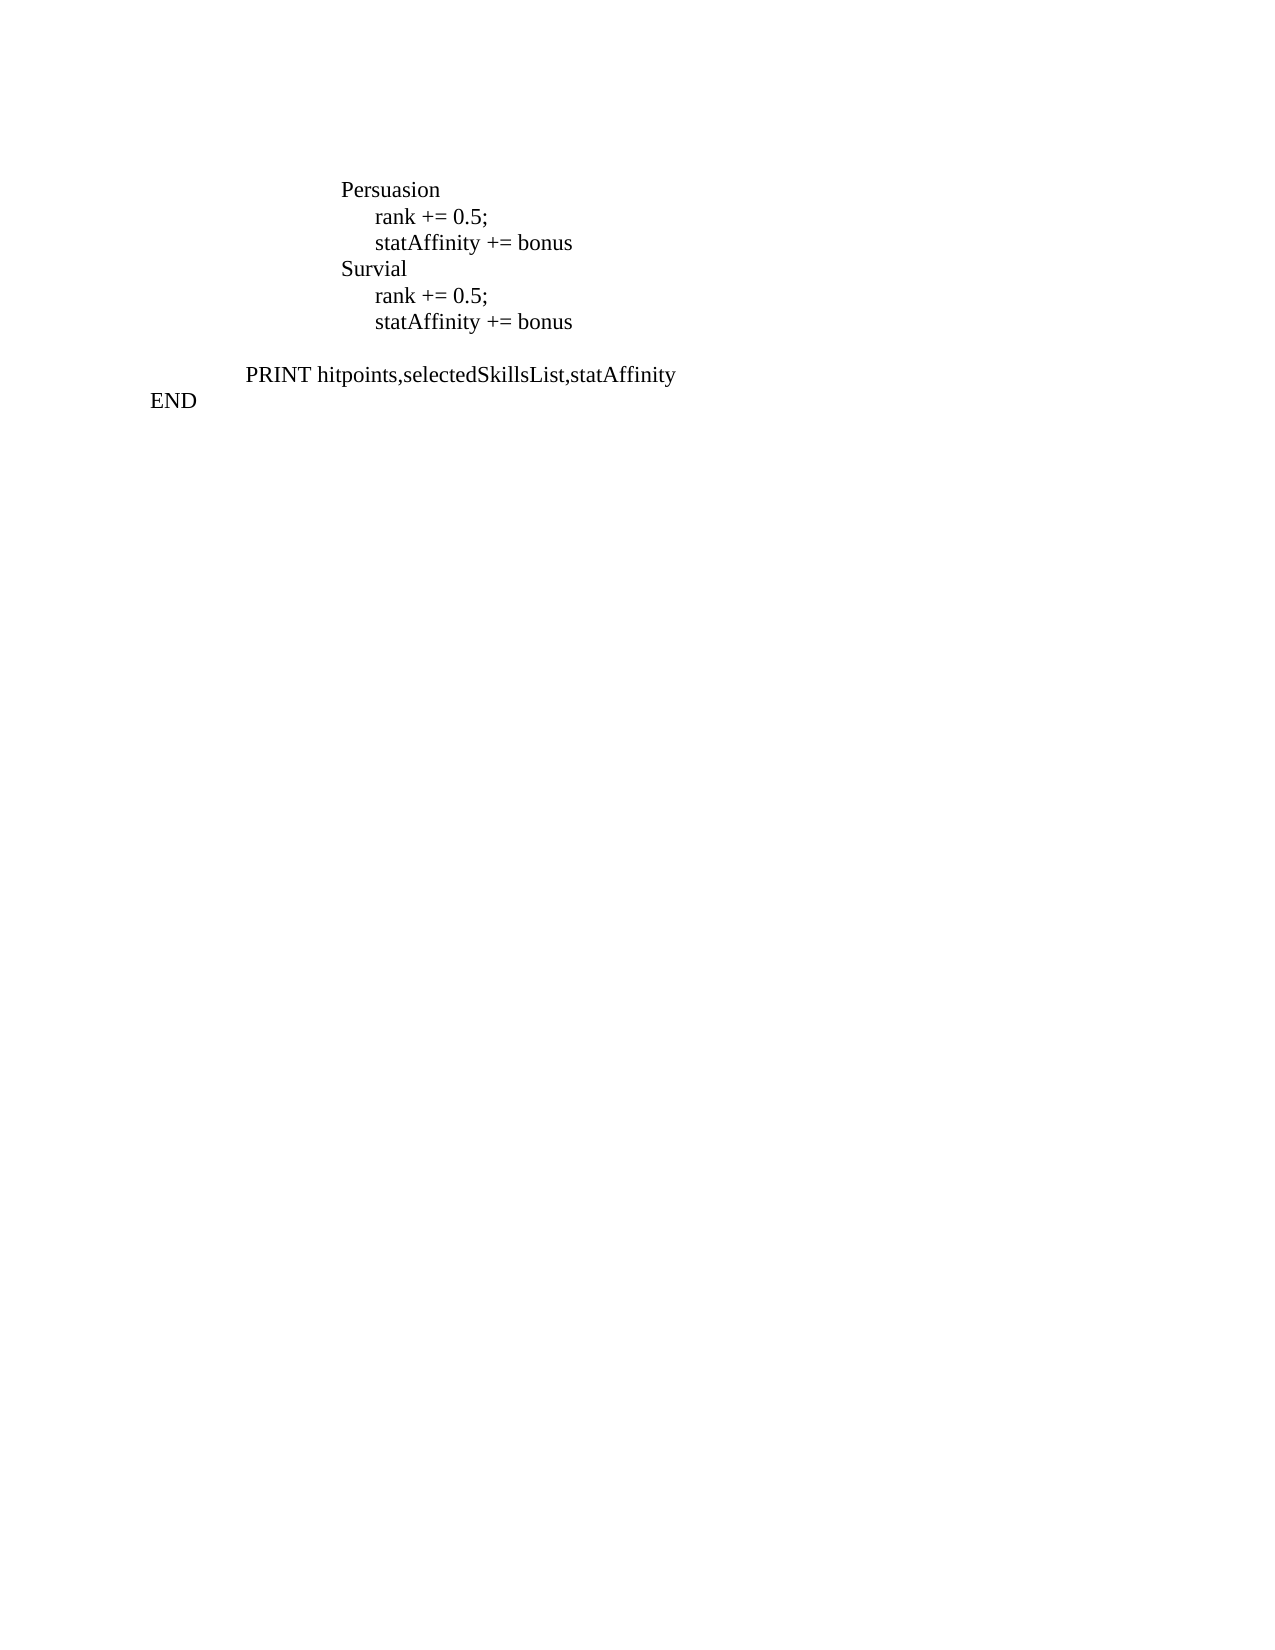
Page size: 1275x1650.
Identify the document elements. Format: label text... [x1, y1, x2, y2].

text Persuasion [150, 176, 1125, 203]
text rank += 0.5; statAffinity += bonus [375, 282, 1125, 334]
text PRINT hitpoints,selectedSkillsList,statAffinity [150, 361, 1125, 387]
text END [150, 387, 1125, 413]
text Survial [150, 255, 1125, 282]
text rank += 0.5; statAffinity += bonus [375, 203, 1125, 255]
